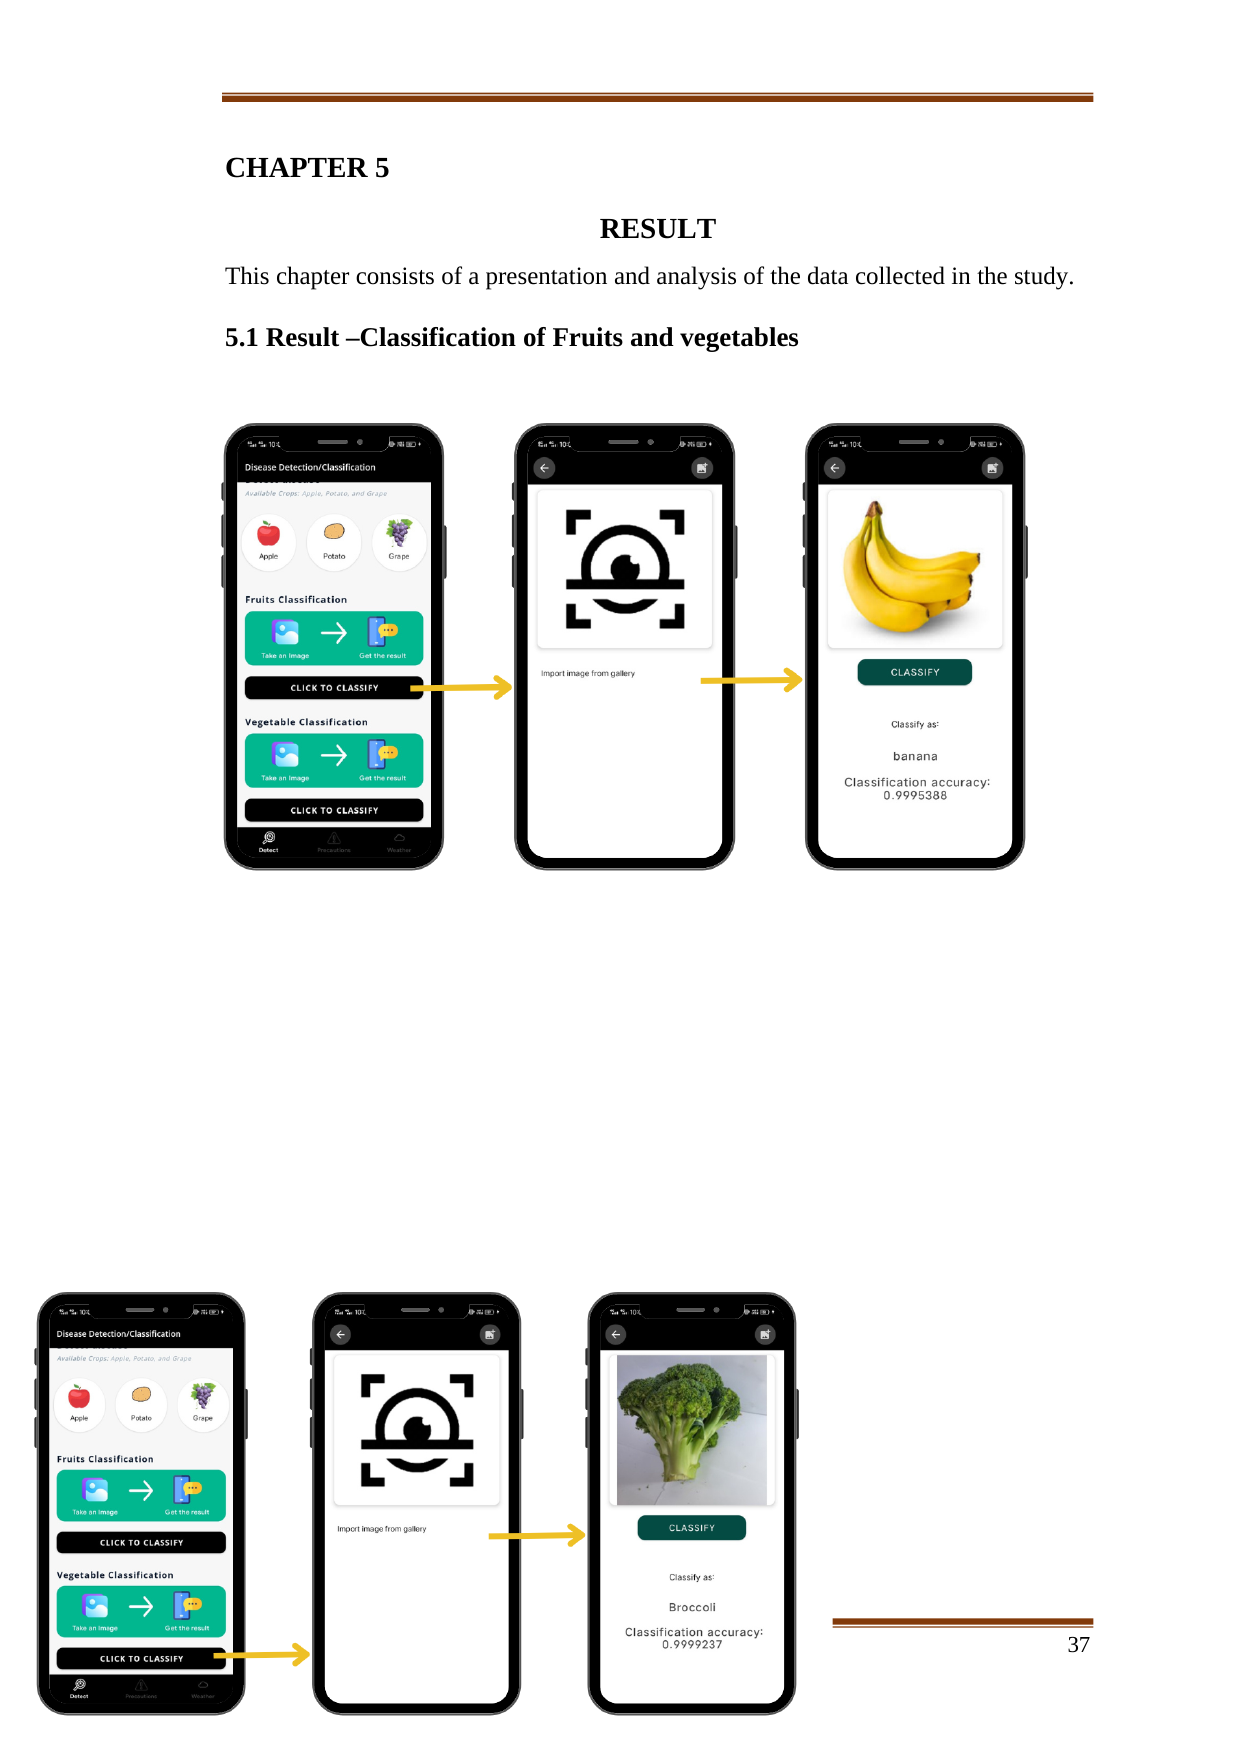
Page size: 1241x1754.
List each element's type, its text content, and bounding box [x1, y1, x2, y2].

subtitle Result –Classification of Fruits and vegetables [225, 321, 1196, 352]
picture [185, 382, 1064, 911]
subtitle CHAPTER 5 [225, 150, 1196, 184]
picture [0, 1253, 833, 1754]
text This chapter consists of a presentation and analysis of the data collected in the study. [225, 261, 1196, 290]
subtitle RESULT [413, 211, 903, 245]
